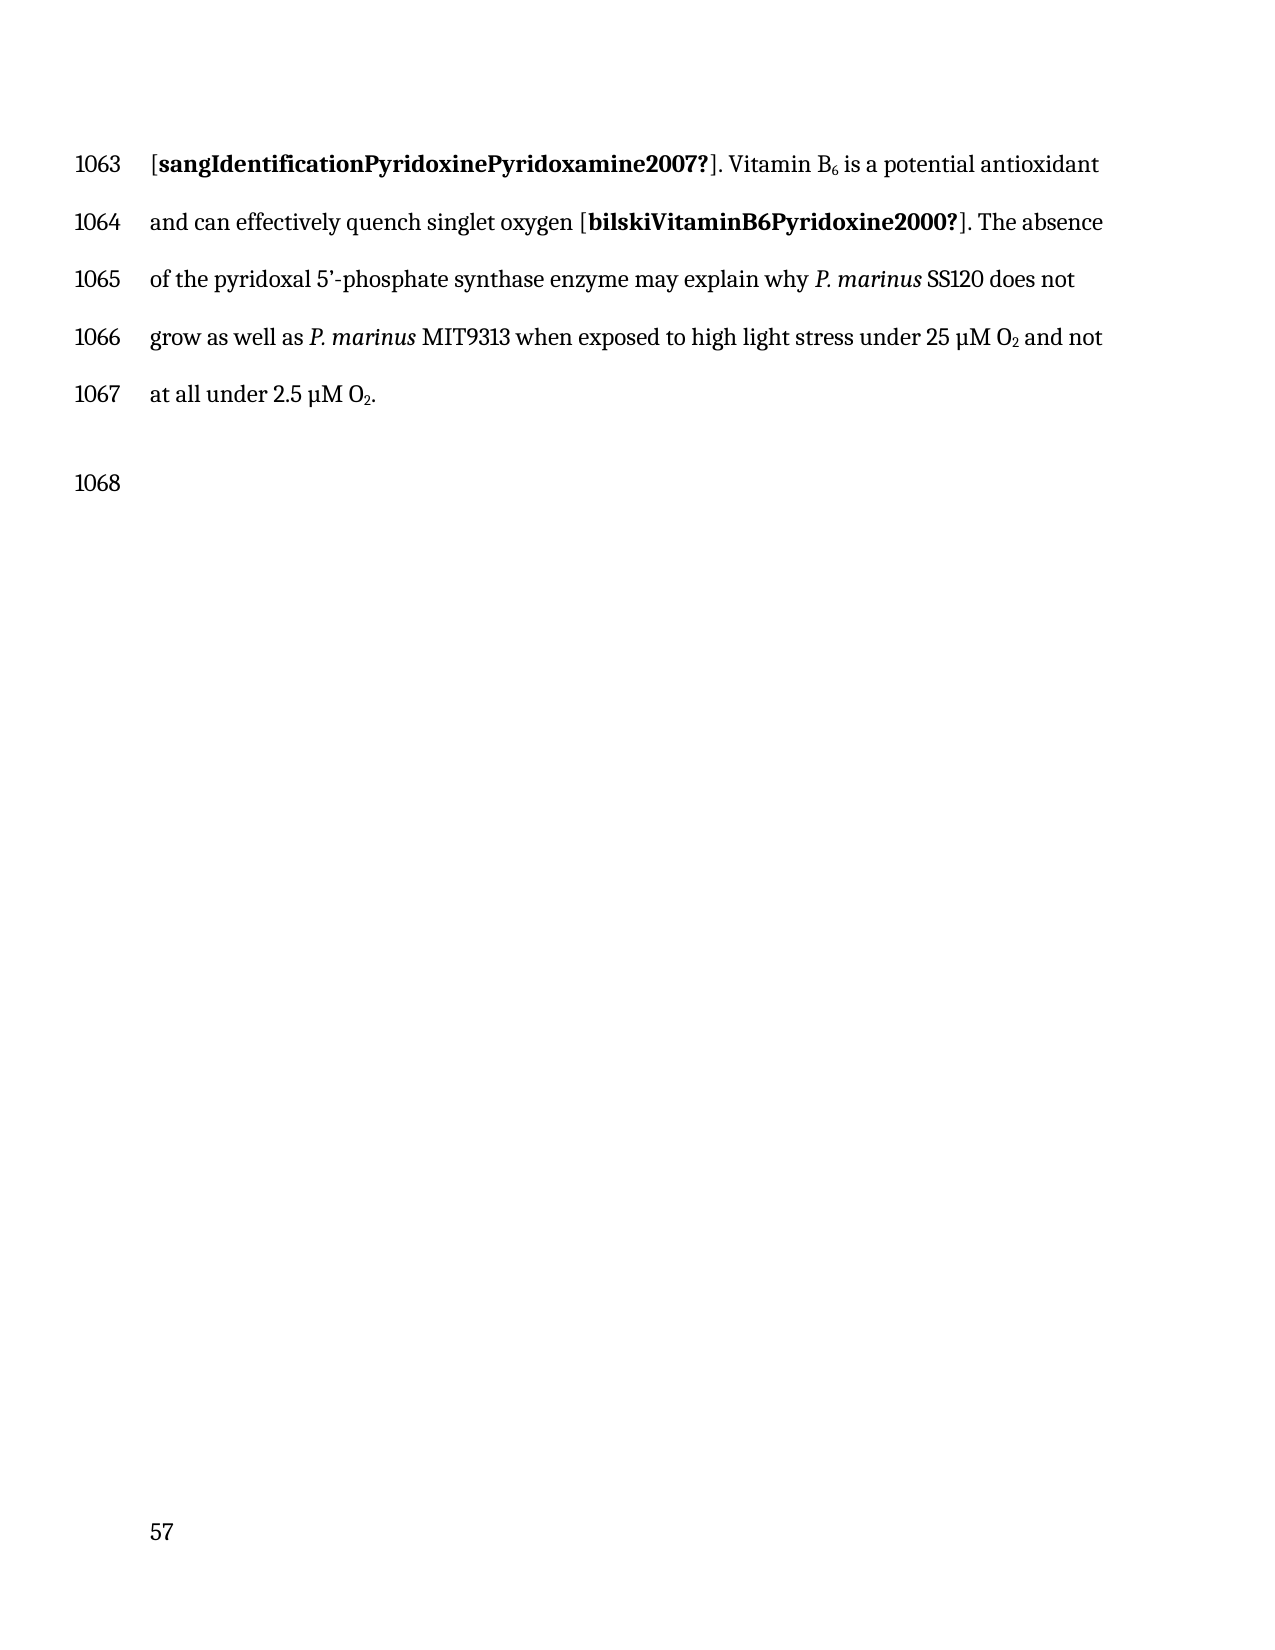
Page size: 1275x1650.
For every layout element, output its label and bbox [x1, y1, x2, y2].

text [150, 150, 1125, 409]
